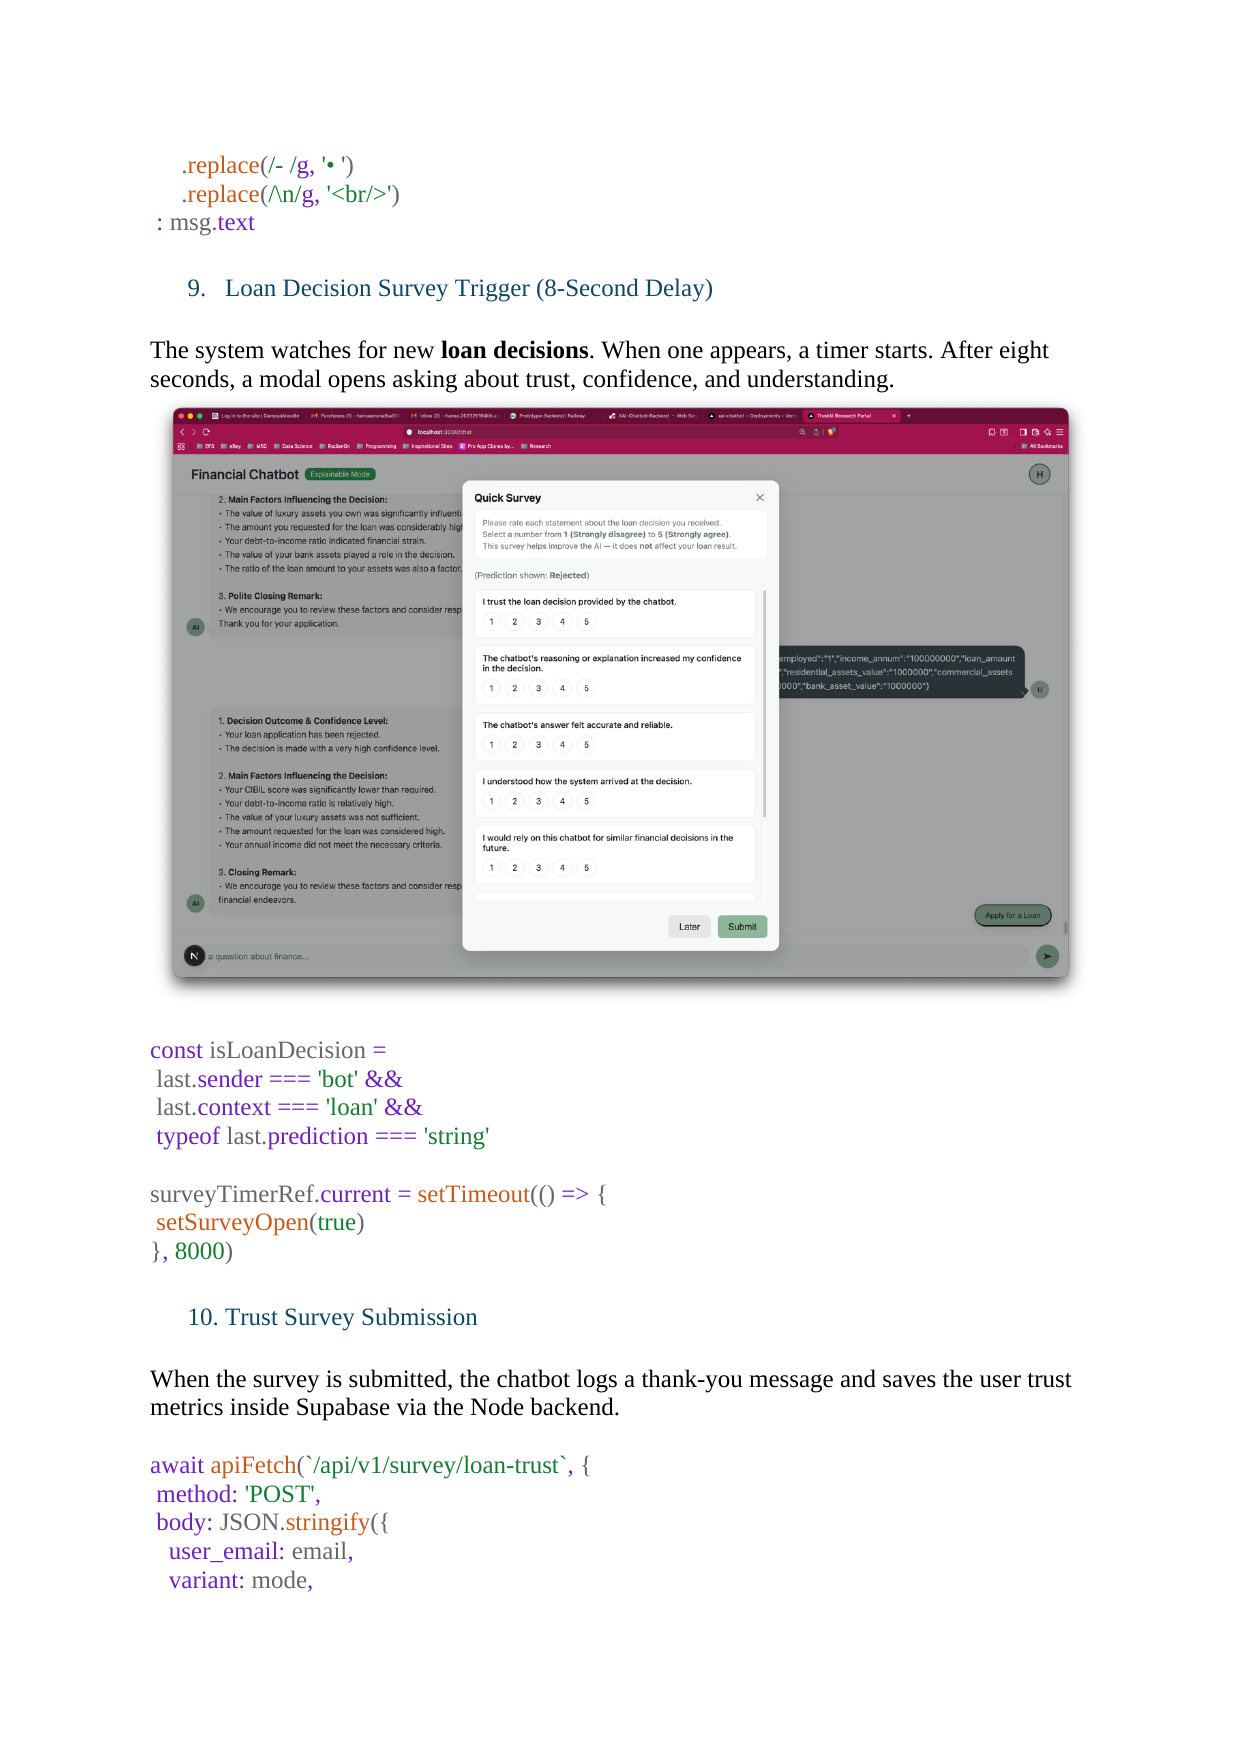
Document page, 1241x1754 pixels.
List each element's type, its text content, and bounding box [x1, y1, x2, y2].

text body: JSON.stringify({ [150, 1507, 1090, 1536]
text last.sender === 'bot' && [150, 1064, 1090, 1092]
text surveyTimerRef.current = setTimeout(() => { [150, 1179, 1090, 1207]
text .replace(/\n/g, '<br/>') [150, 179, 1090, 207]
text await apiFetch(`/api/v1/survey/loan-trust`, { [150, 1450, 1090, 1479]
text method: 'POST', [150, 1479, 1090, 1507]
text const isLoanDecision = [150, 1035, 1090, 1064]
text .replace(/- /g, '• ') [150, 150, 1090, 179]
subtitle Trust Survey Submission [187, 1302, 1090, 1331]
text }, 8000) [150, 1236, 1090, 1265]
picture [150, 392, 1091, 1007]
text variant: mode, [150, 1565, 1090, 1594]
text The system watches for new loan decisions. When one appears, a timer starts. After eight seconds, a modal opens asking about trust, confidence, and understanding. [150, 335, 1090, 392]
text setSurveyOpen(true) [150, 1207, 1090, 1236]
text : msg.text [150, 207, 1090, 236]
text typeof last.prediction === 'string' [150, 1121, 1090, 1150]
text user_email: email, [150, 1536, 1090, 1565]
text When the survey is submitted, the chatbot logs a thank-you message and saves the user trust metrics inside Supabase via the Node backend. [150, 1364, 1090, 1421]
subtitle Loan Decision Survey Trigger (8-Second Delay) [187, 273, 1090, 302]
text last.context === 'loan' && [150, 1092, 1090, 1121]
